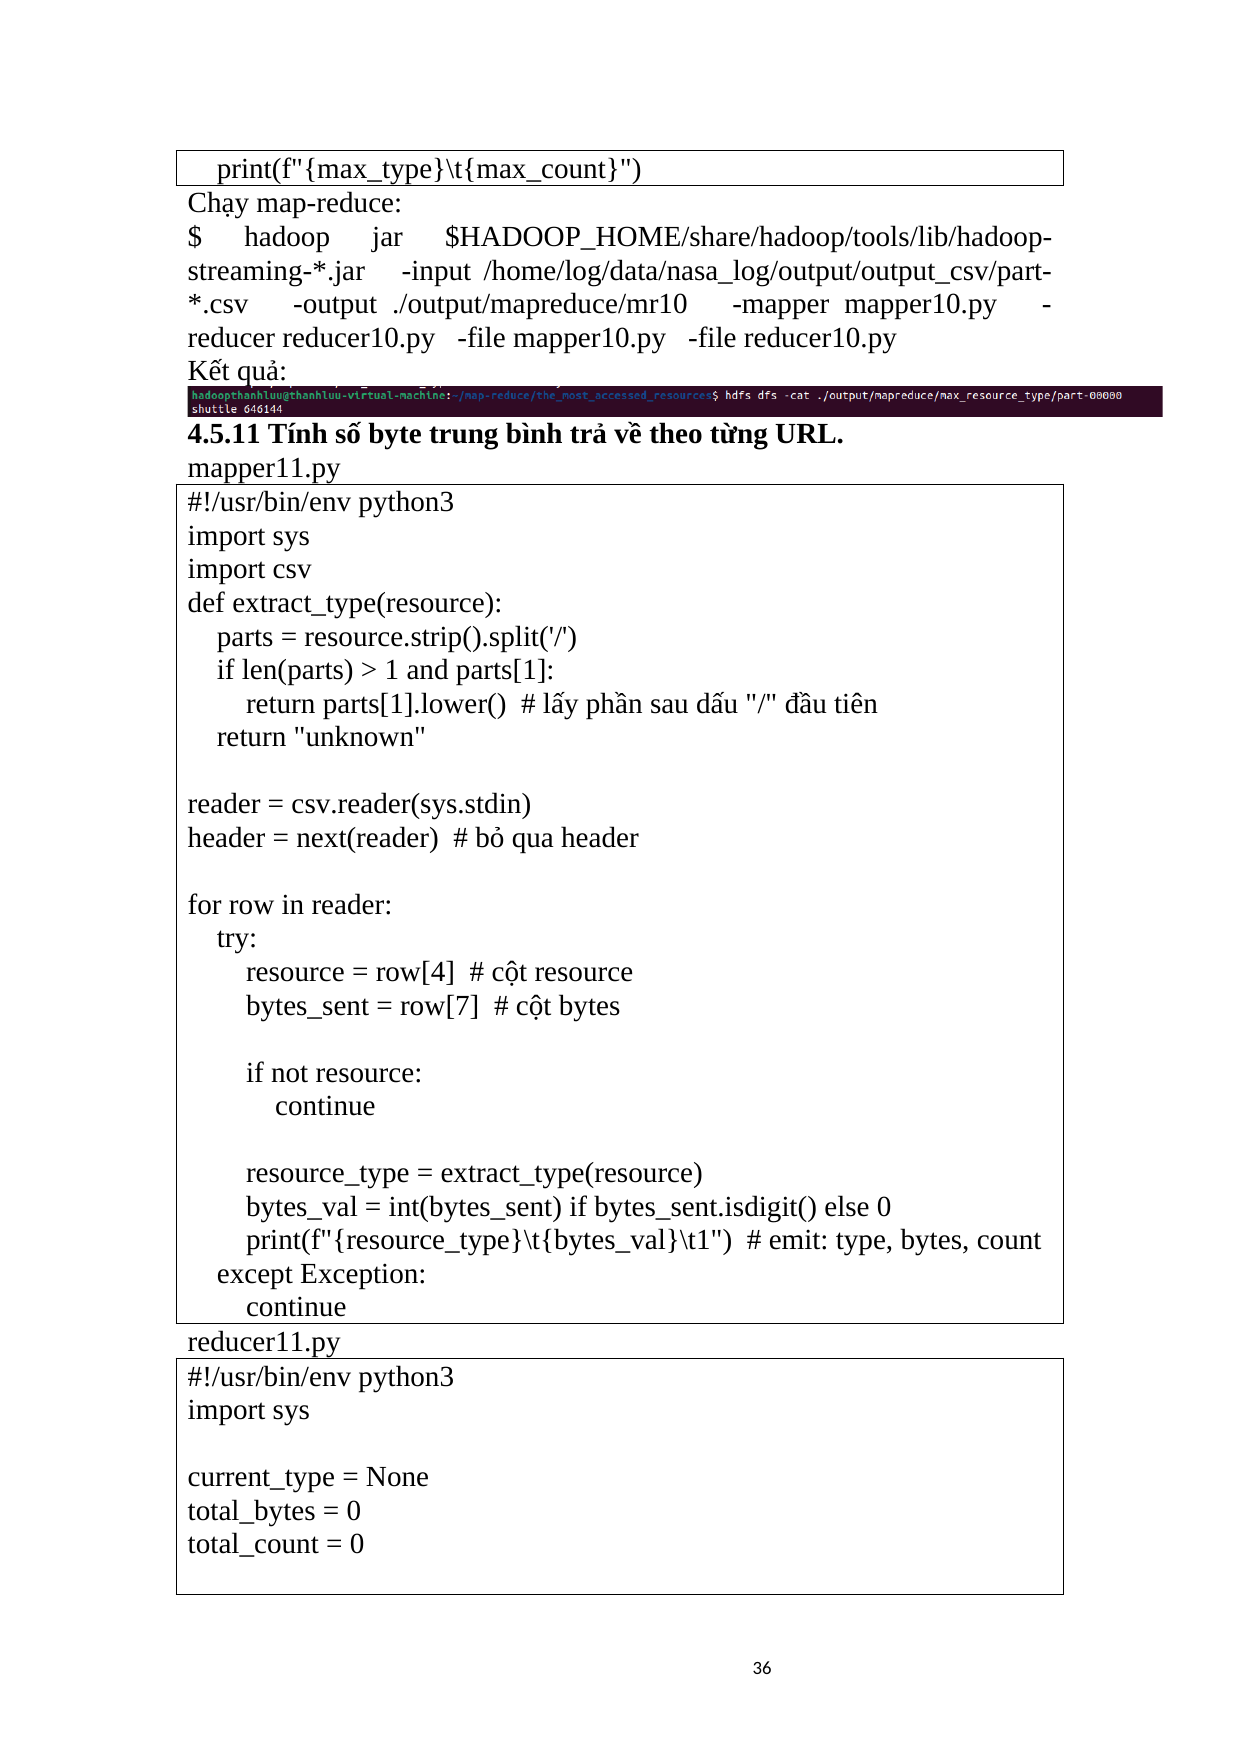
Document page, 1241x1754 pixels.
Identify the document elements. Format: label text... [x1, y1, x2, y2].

text Chạy map-reduce: [187, 186, 1053, 219]
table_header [177, 1359, 1063, 1593]
picture [187, 386, 1163, 417]
list mapper11.py [187, 450, 1053, 483]
text Kết quả: [187, 353, 1053, 386]
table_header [177, 151, 1063, 184]
text $ hadoop jar $HADOOP_HOME/share/hadoop/tools/lib/hadoop-streaming-*.jar -input /home/log/data/nasa_log/output/output_csv/part-*.csv -output ./output/mapreduce/mr10 -mapper mapper10.py -reducer reducer10.py -file mapper10.py -file reducer10.py [187, 219, 1053, 353]
list Tính số byte trung bình trả về theo từng URL. [187, 417, 1053, 450]
list reducer11.py [187, 1324, 1053, 1358]
table_header #!/usr/bin/env python3 import sys import csv def extract_type(resource): parts = resource.strip().split('/') if len(parts) > 1 and parts[1]: return parts[1].lower() # lấy phần sau dấu "/" đầu tiên return "unknown" reader = csv.reader(sys.stdin) header = next(reader) # bỏ qua header for row in reader: try: resource = row[4] # cột resource bytes_sent = row[7] # cột bytes if not resource: continue resource_type = extract_type(resource) bytes_val = int(bytes_sent) if bytes_sent.isdigit() else 0 print(f"{resource_type}\t{bytes_val}\t1") # emit: type, bytes, count except Exception: continue [177, 485, 1063, 1323]
